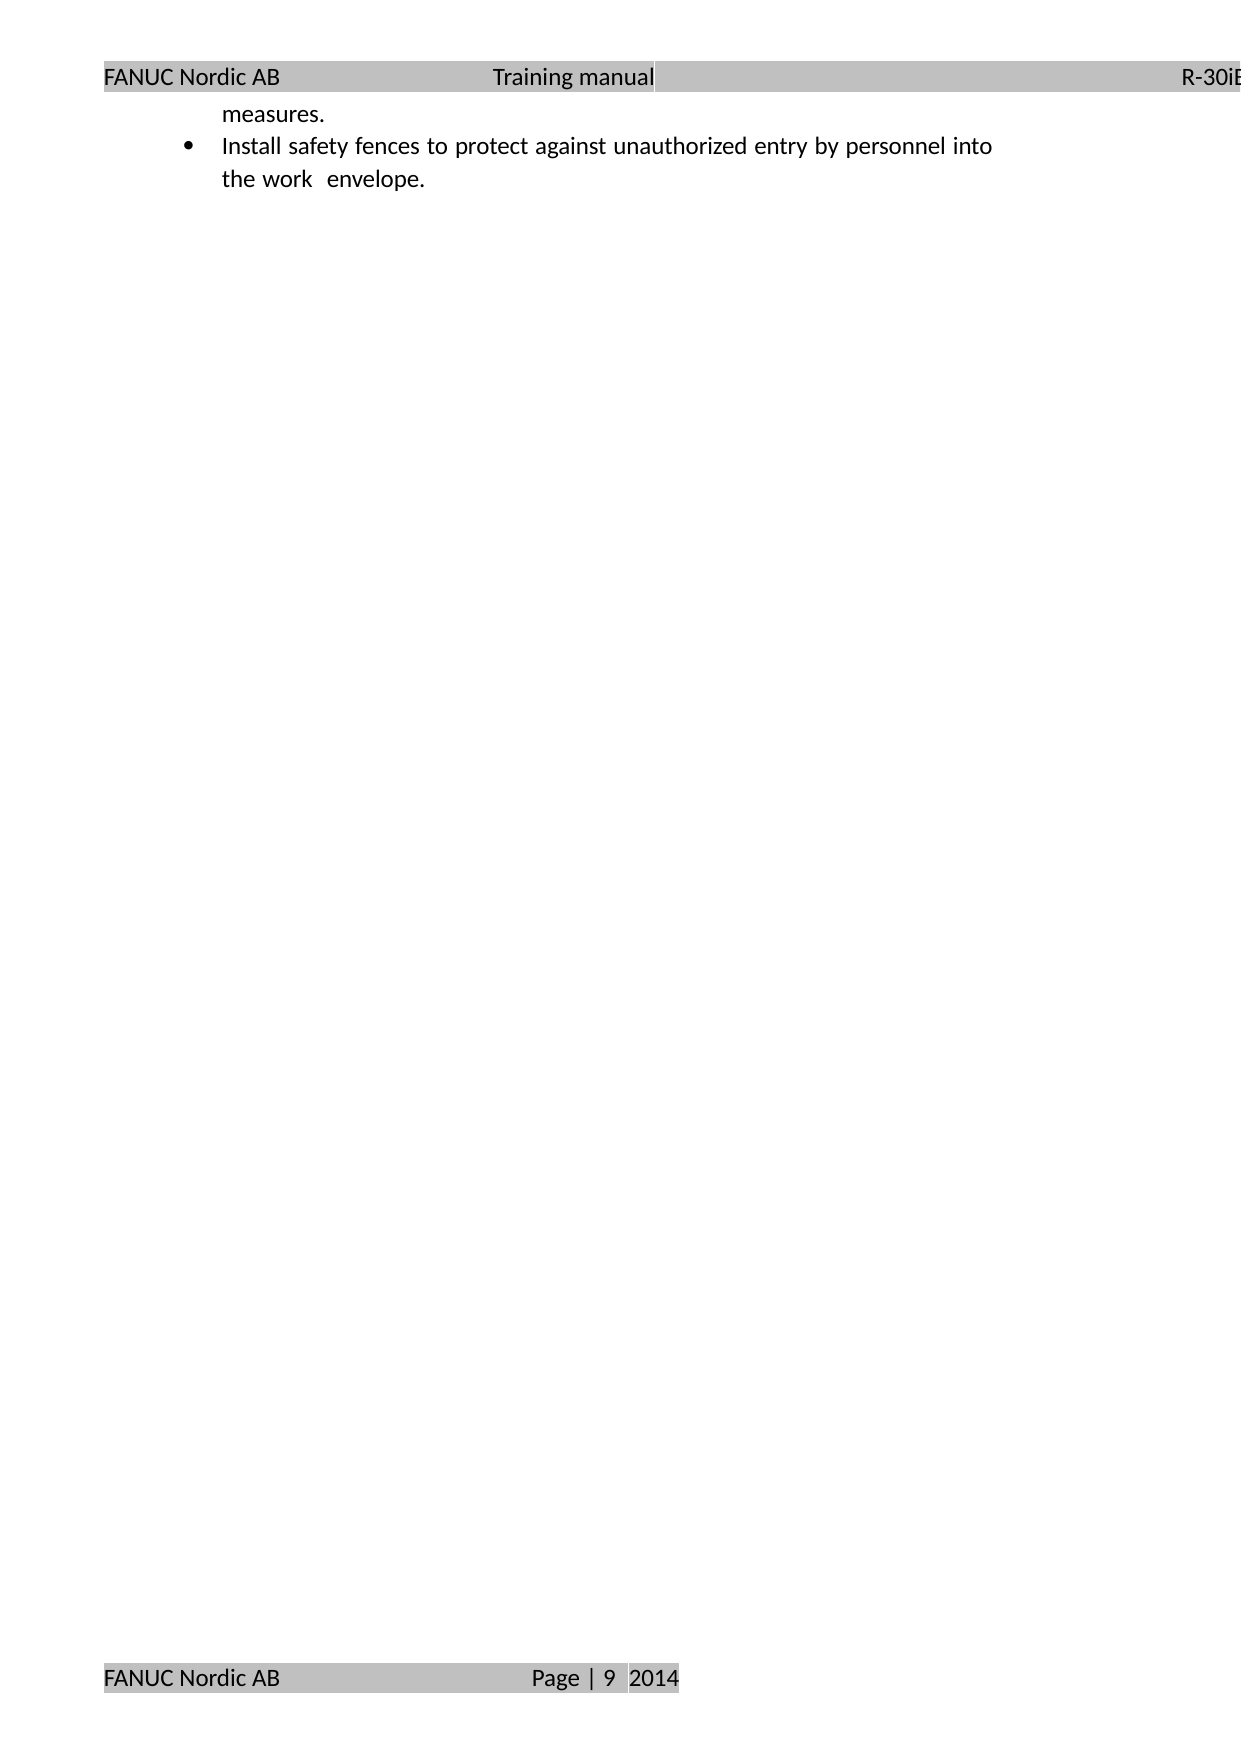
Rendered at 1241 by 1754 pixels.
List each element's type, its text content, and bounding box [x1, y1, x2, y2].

list Install safety fences to protect against unauthorized entry by personnel into [184, 129, 1138, 162]
list measures. [222, 97, 1138, 129]
list the work envelope. [222, 162, 1138, 194]
